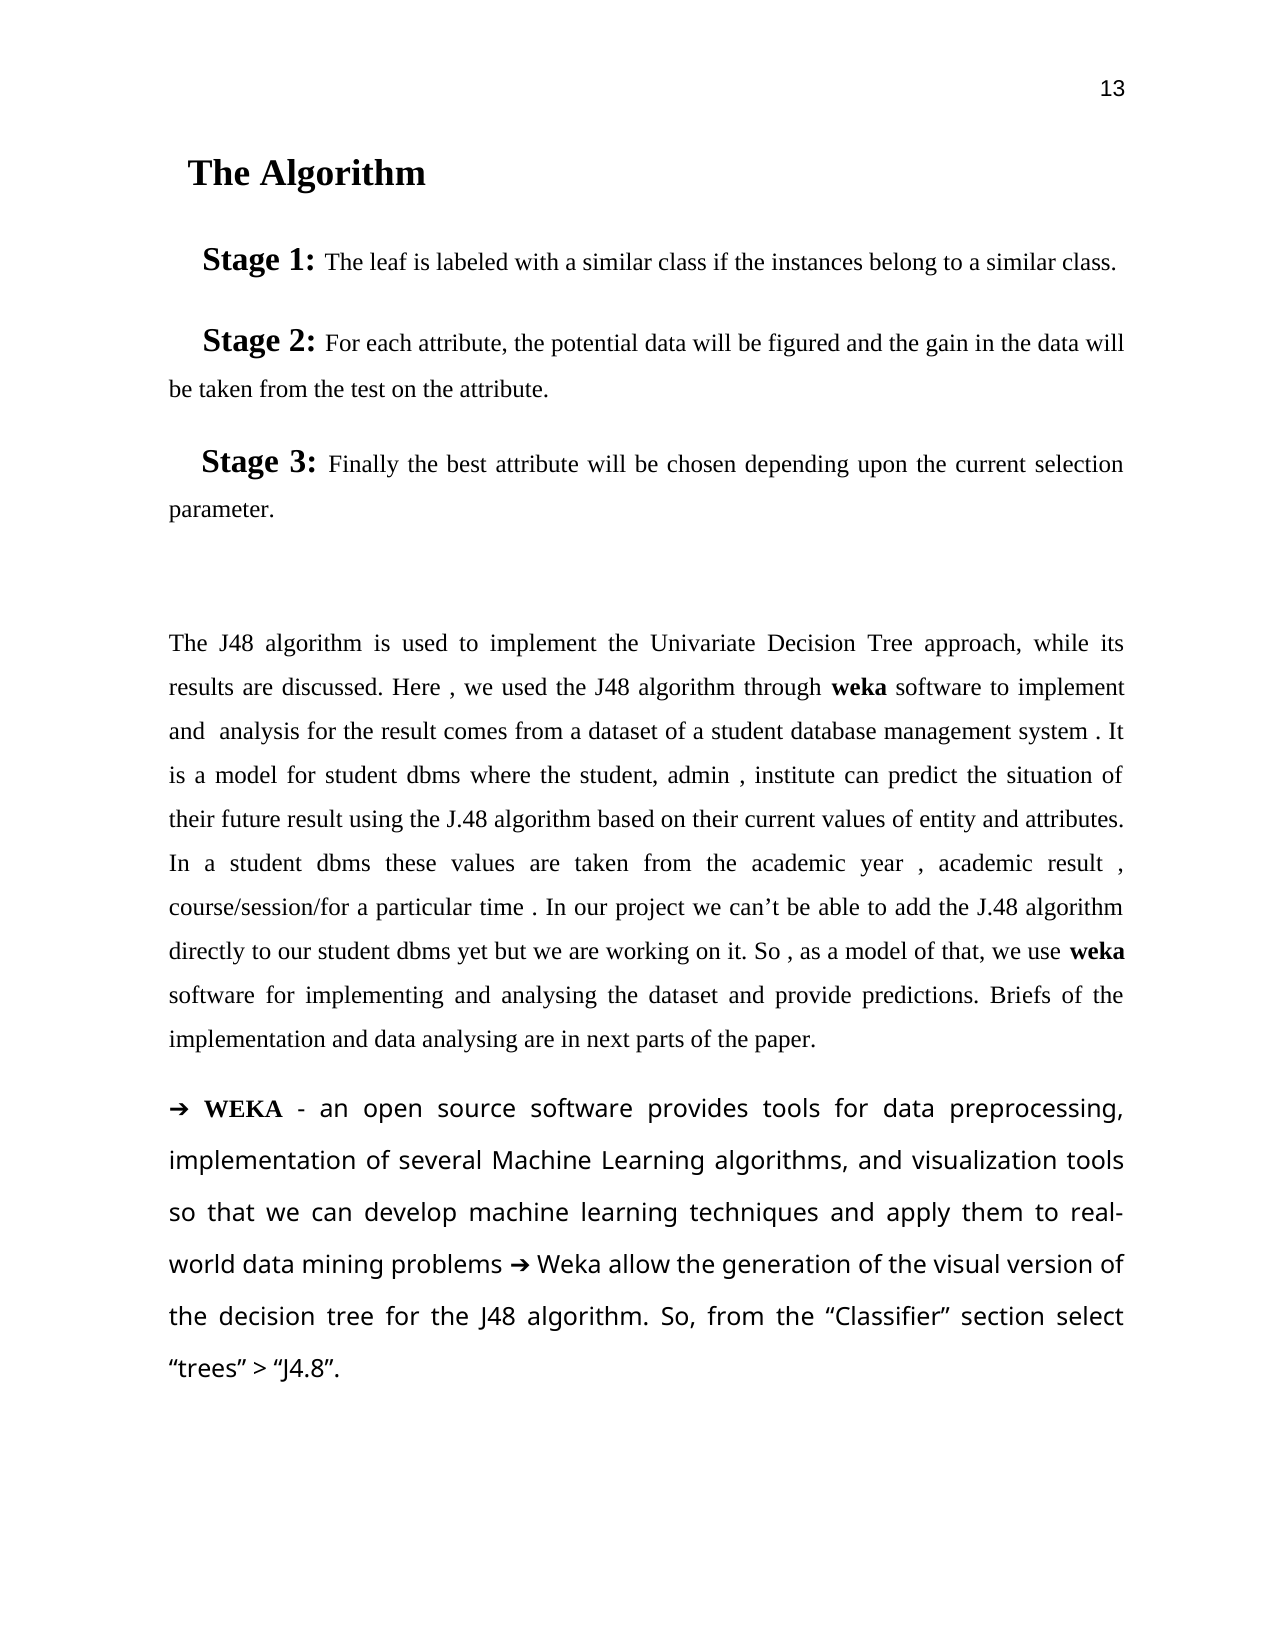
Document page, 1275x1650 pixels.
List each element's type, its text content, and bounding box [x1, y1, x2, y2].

text The Algorithm [169, 150, 1125, 193]
text ➔ WEKA - an open source software provides tools for data preprocessing, implementation of several Machine Learning algorithms, and visualization tools so that we can develop machine learning techniques and apply them to real-world data mining problems ➔ Weka allow the generation of the visual version of the decision tree for the J48 algorithm. So, from the “Classifier” section select “trees” > “J4.8”. [169, 1091, 1125, 1385]
text Stage 1: The leaf is labeled with a similar class if the instances belong to a similar class. [169, 239, 1125, 277]
text The J48 algorithm is used to implement the Univariate Decision Tree approach, while its results are discussed. Here , we used the J48 algorithm through weka software to implement and analysis for the result comes from a dataset of a student database management system . It is a model for student dbms where the student, admin , institute can predict the situation of their future result using the J.48 algorithm based on their current values of entity and attributes. In a student dbms these values are taken from the academic year , academic result , course/session/for a particular time . In our project we can’t be able to add the J.48 algorithm directly to our student dbms yet but we are working on it. So , as a model of that, we use weka software for implementing and analysing the dataset and provide predictions. Briefs of the implementation and data analysing are in next parts of the paper. [169, 628, 1125, 1052]
text Stage 3: Finally the best attribute will be chosen depending upon the current selection parameter. [169, 441, 1125, 523]
text Stage 2: For each attribute, the potential data will be figured and the gain in the data will be taken from the test on the attribute. [169, 320, 1125, 403]
